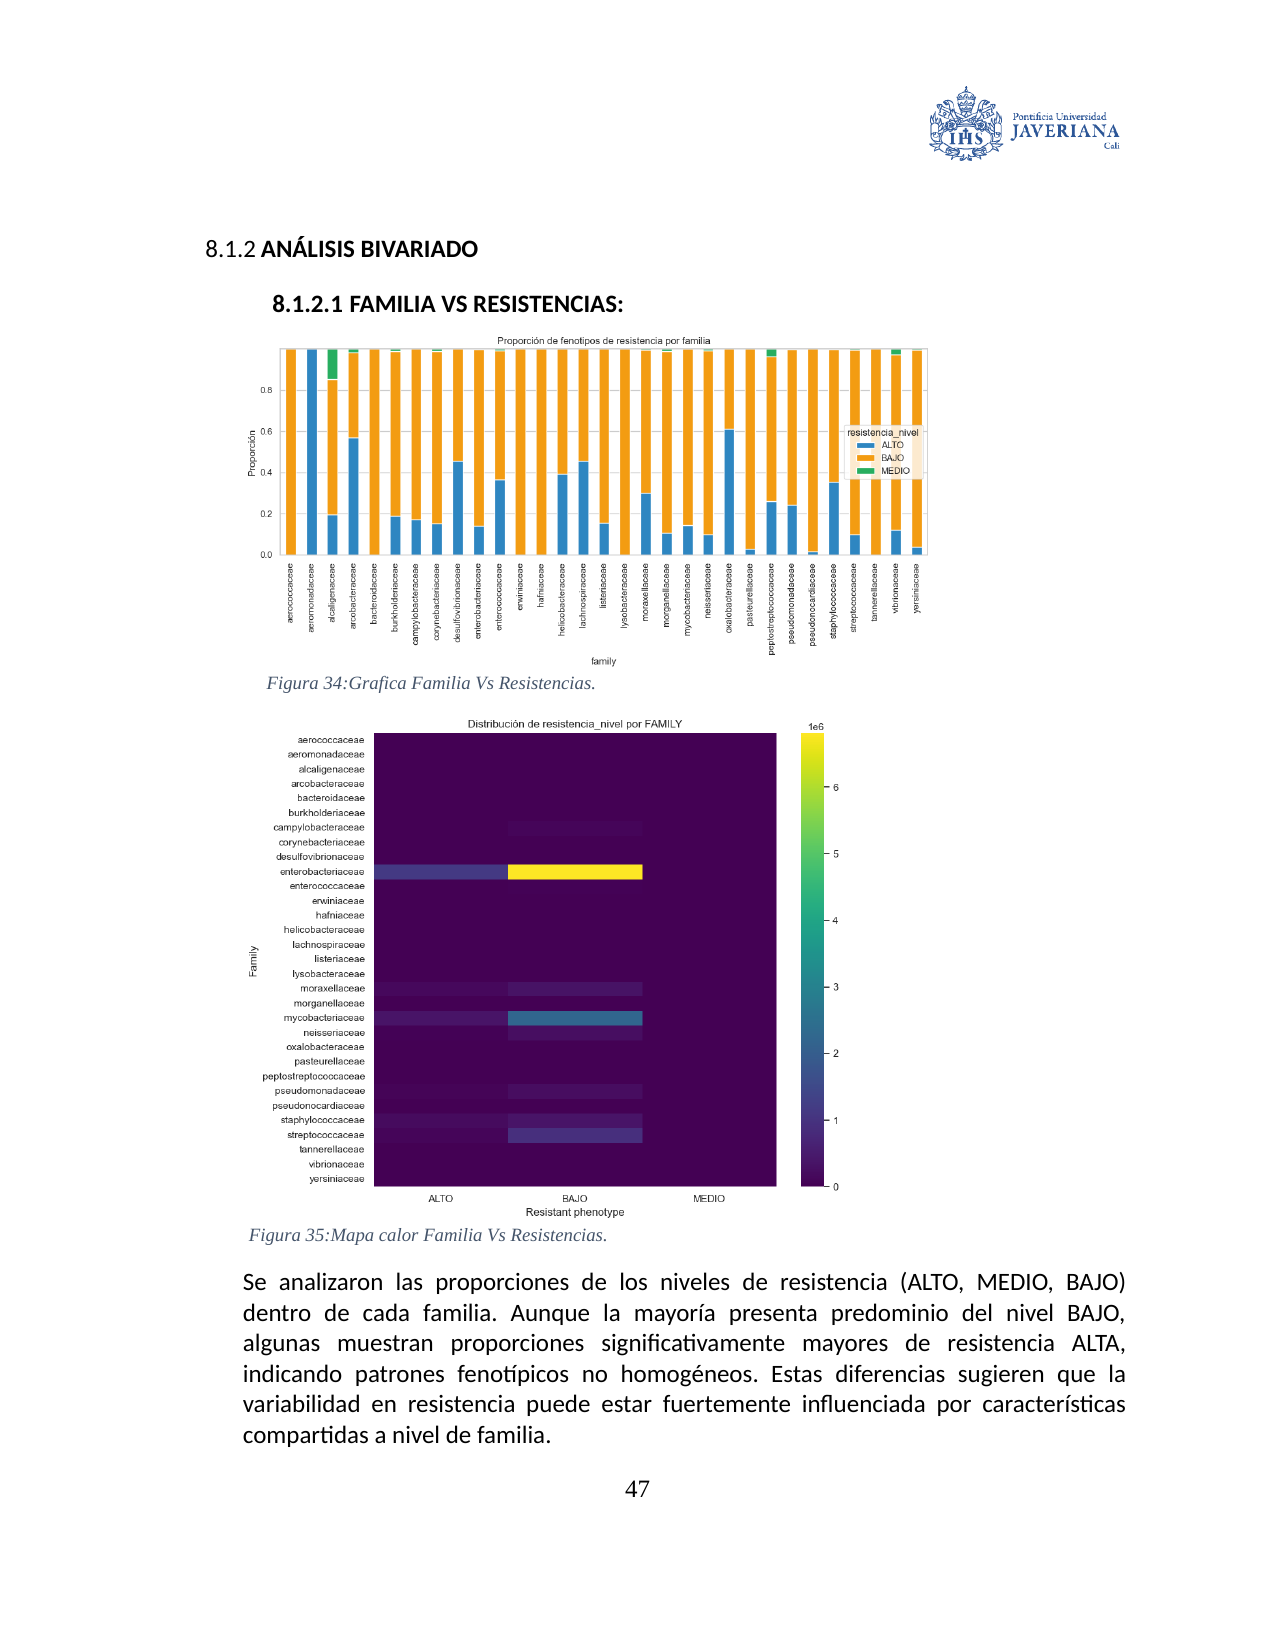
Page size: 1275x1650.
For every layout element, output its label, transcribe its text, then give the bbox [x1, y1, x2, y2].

picture [242, 713, 844, 1224]
text Figura 35:Mapa calor Familia Vs Resistencias. [243, 1224, 1127, 1246]
text Figura 34:Grafica Familia Vs Resistencias. [261, 672, 1127, 693]
subtitle ANÁLISIS BIVARIADO [205, 233, 1127, 263]
text Se analizaron las proporciones de los niveles de resistencia (ALTO, MEDIO, BAJO) dentro de cada familia. Aunque la mayoría presenta predominio del nivel BAJO, algunas muestran proporciones significativamente mayores de resistencia ALTA, indicando patrones fenotípicos no homogéneos. Estas diferencias sugieren que la variabilidad en resistencia puede estar fuertemente influenciada por características compartidas a nivel de familia. [243, 1266, 1127, 1449]
picture [242, 331, 933, 672]
subtitle 8.1.2.1 FAMILIA VS RESISTENCIAS: [272, 288, 1127, 319]
picture [920, 75, 1128, 172]
